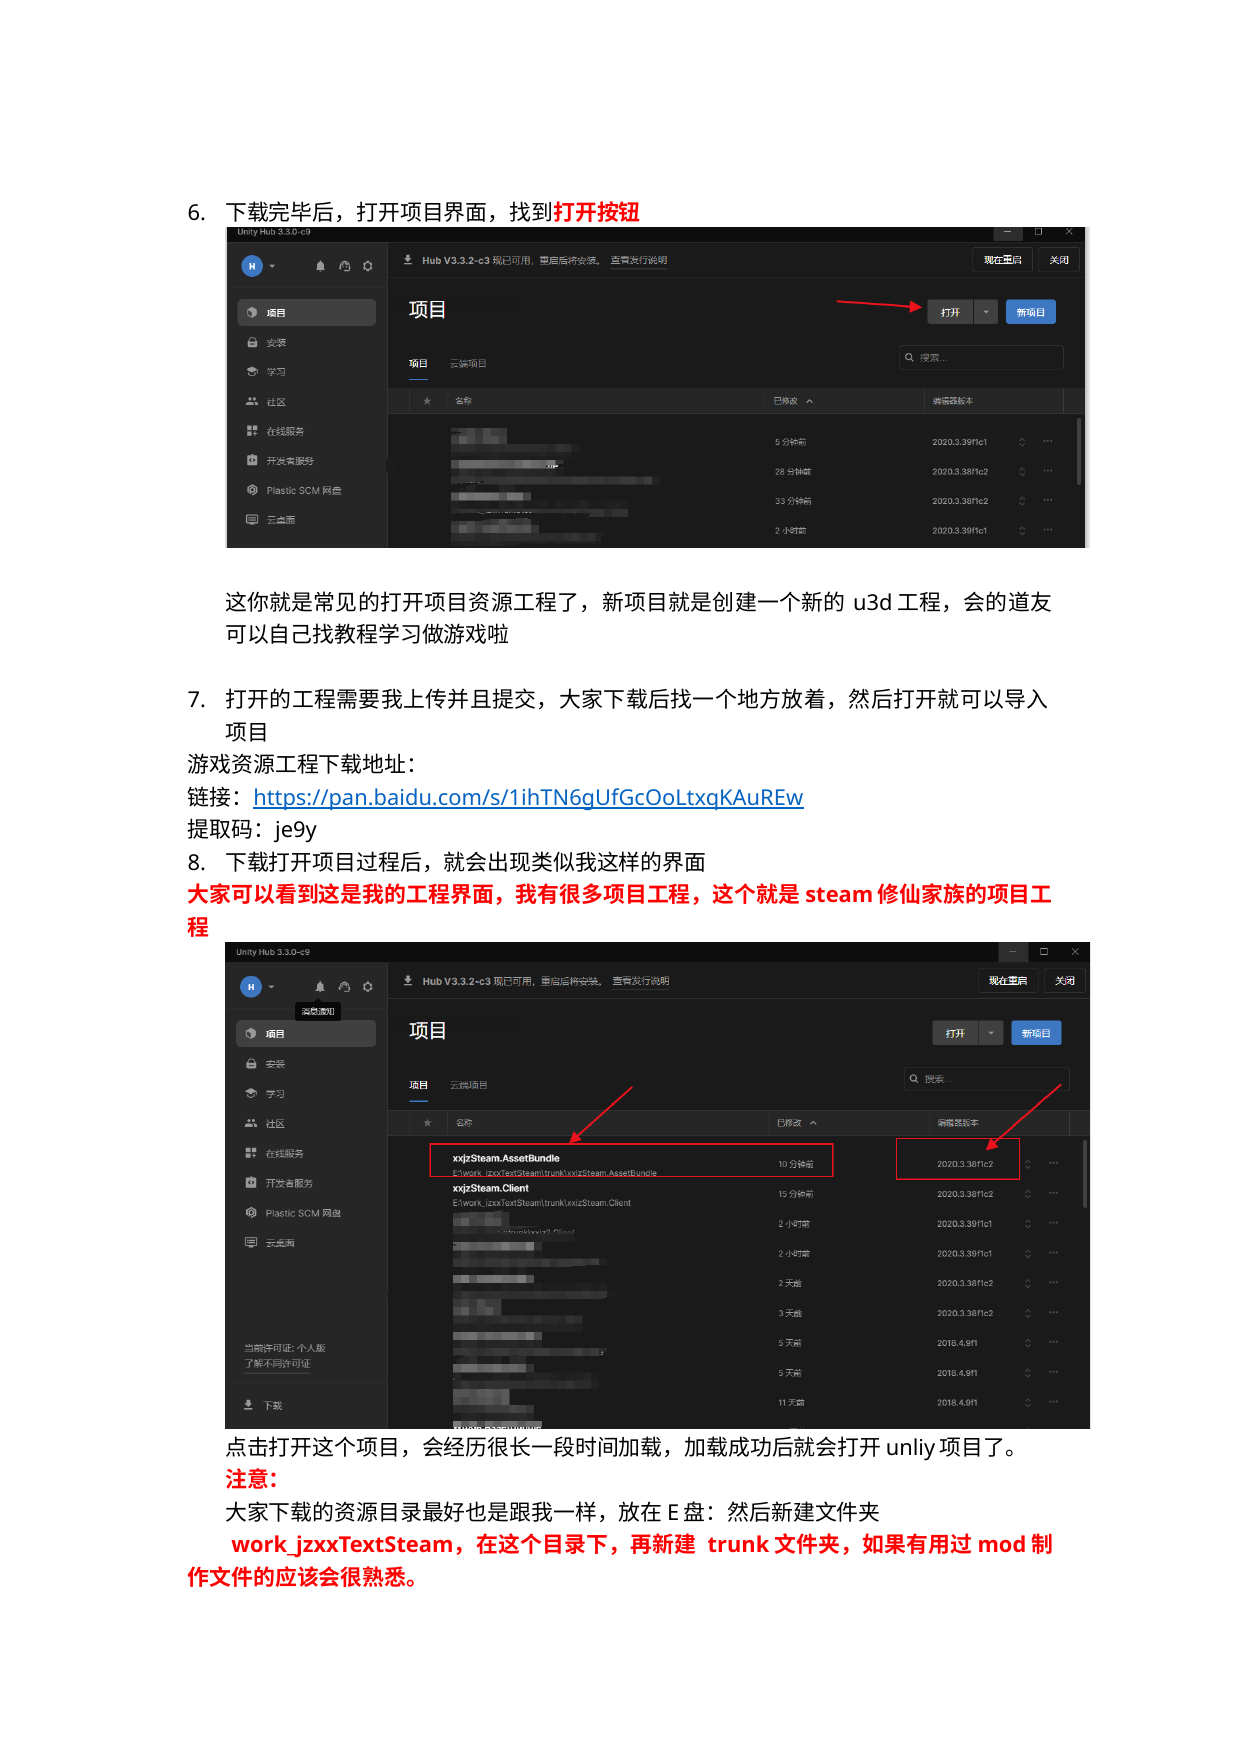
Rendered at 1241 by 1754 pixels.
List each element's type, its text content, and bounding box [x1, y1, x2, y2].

text 大家可以看到这是我的工程界面，我有很多项目工程，这个就是steam修仙家族的项目工程 [187, 877, 1053, 942]
picture [225, 942, 1091, 1429]
text 提取码：je9y [187, 812, 1053, 844]
list 下载完毕后，打开项目界面，找到打开按钮 [187, 194, 1053, 227]
list 打开的工程需要我上传并且提交，大家下载后找一个地方放着，然后打开就可以导入项目 [187, 682, 1053, 747]
text 游戏资源工程下载地址： [187, 747, 1053, 779]
list 这你就是常见的打开项目资源工程了，新项目就是创建一个新的u3d工程，会的道友可以自己找教程学习做游戏啦 [225, 584, 1053, 649]
picture [225, 227, 1091, 548]
list 点击打开这个项目，会经历很长一段时间加载，加载成功后就会打开unliy项目了。 [225, 1429, 1053, 1462]
text work_jzxxTextSteam，在这个目录下，再新建 trunk文件夹，如果有用过mod制作文件的应该会很熟悉。 [187, 1527, 1053, 1592]
list 注意： [225, 1462, 1053, 1494]
text 链接：https://pan.baidu.com/s/1ihTN6gUfGcOoLtxqKAuREw [187, 779, 1053, 812]
list 下载打开项目过程后，就会出现类似我这样的界面 [187, 844, 1053, 877]
list 大家下载的资源目录最好也是跟我一样，放在E盘：然后新建文件夹 [225, 1494, 1053, 1527]
